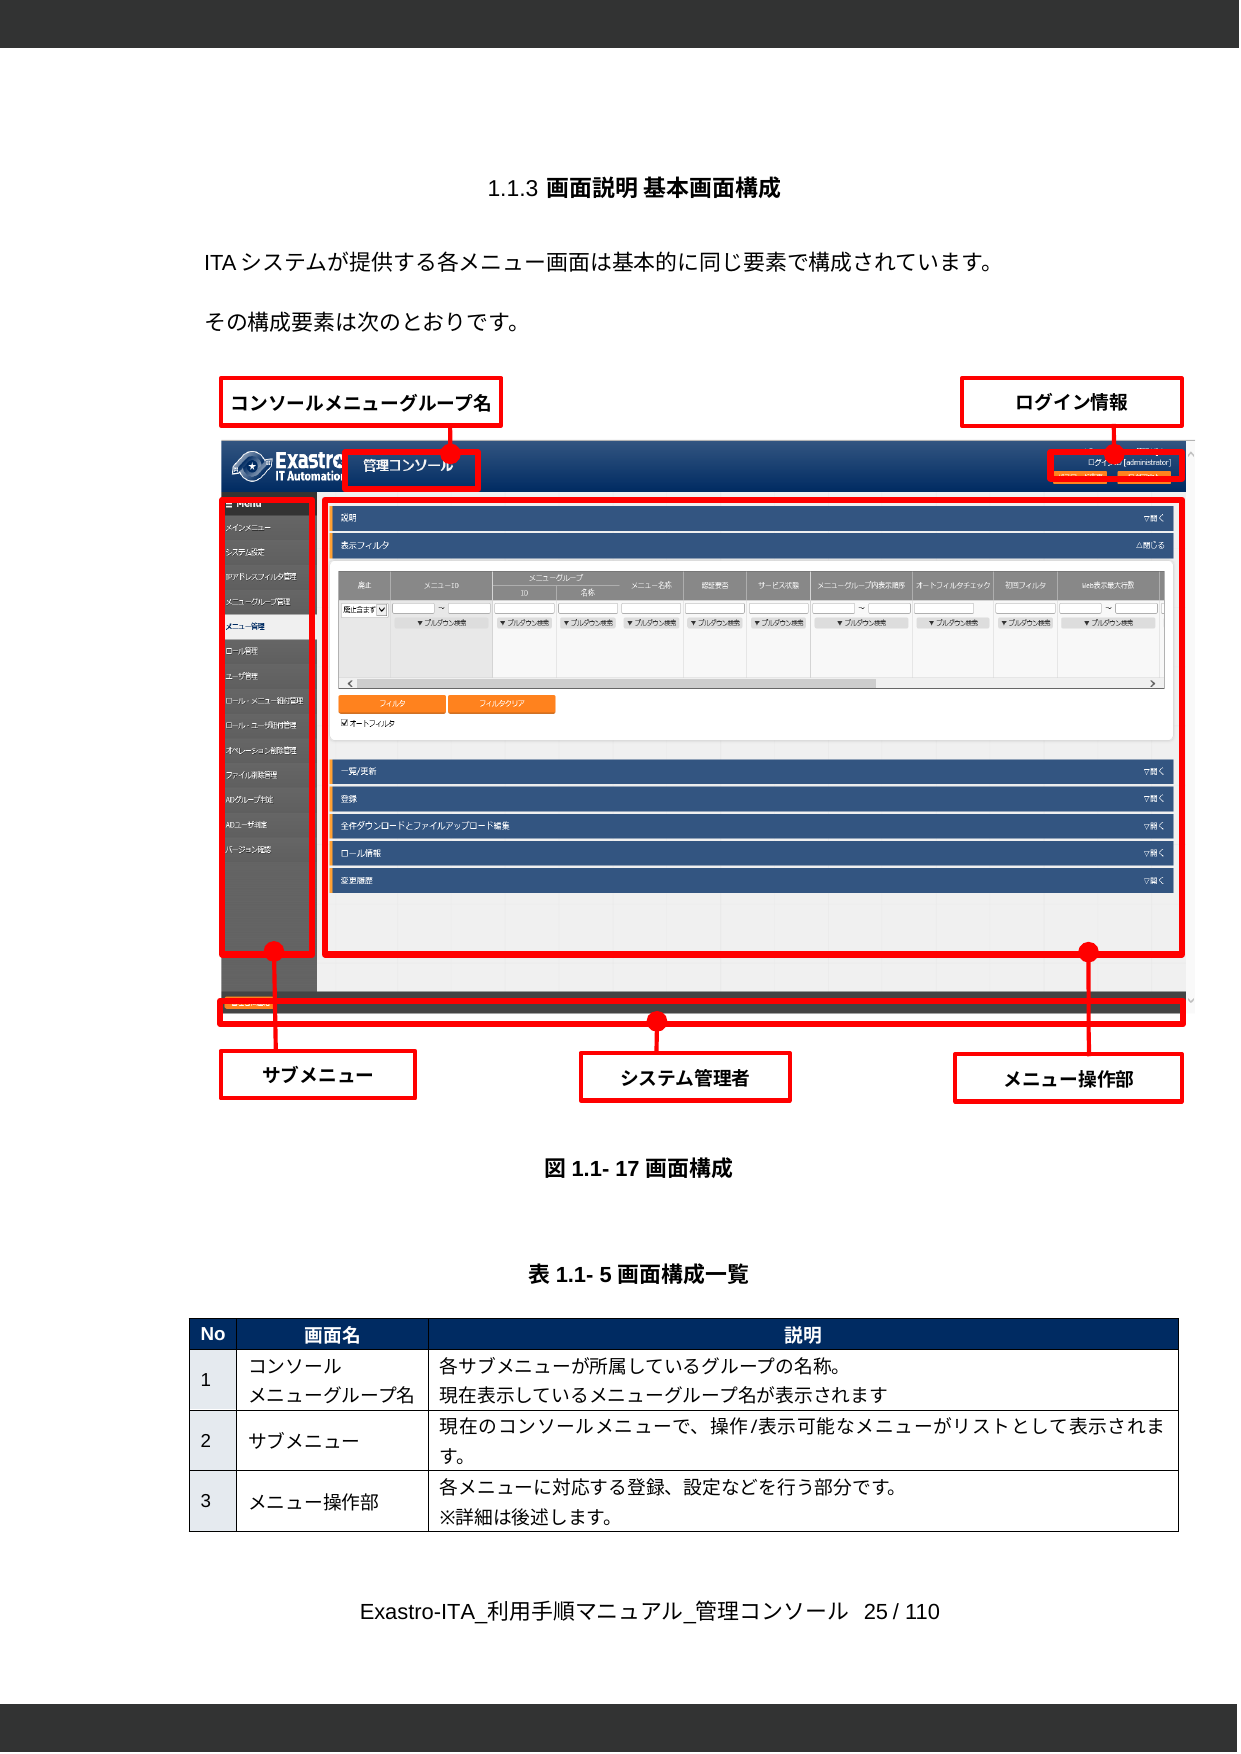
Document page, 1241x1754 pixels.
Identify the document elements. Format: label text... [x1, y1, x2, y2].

table_header 画面名 [237, 1319, 428, 1349]
table_cell 3 [190, 1471, 236, 1531]
picture [278, 1004, 1086, 1014]
picture [0, 0, 1239, 48]
table_cell コンソール メニューグループ名 [237, 1350, 428, 1409]
picture [223, 1004, 273, 1014]
picture [328, 503, 1179, 951]
picture [1054, 455, 1179, 476]
picture [1091, 1004, 1180, 1014]
picture [221, 439, 1196, 1014]
table_cell 各サブメニューが所属しているグループの名称。 現在表示しているメニューグループ名が表示されます [429, 1350, 1178, 1409]
table_header No [190, 1319, 236, 1349]
table_cell 1 [190, 1350, 236, 1409]
picture [348, 455, 475, 486]
table_cell 各メニューに対応する登録、設定などを行う部分です。 ※詳細は後述します。 [429, 1471, 1178, 1531]
table_cell メニュー操作部 [237, 1471, 428, 1531]
subtitle 画面説明 基本画面構成 [487, 157, 1152, 216]
table_cell 現在のコンソールメニューで、操作/表示可能なメニューがリストとして表示されます。 [429, 1411, 1178, 1470]
table_cell 2 [190, 1411, 236, 1470]
picture [225, 503, 309, 951]
picture [0, 1704, 1237, 1752]
text 図 1.1- 17 画面構成 [148, 1137, 1130, 1197]
picture [221, 958, 272, 998]
text ITAシステムが提供する各メニュー画面は基本的に同じ要素で構成されています。 その構成要素は次のとおりです。 [204, 231, 1152, 350]
table_header 説明 [429, 1319, 1178, 1349]
table_cell サブメニュー [237, 1411, 428, 1470]
text 表 1.1- 5 画面構成一覧 [148, 1243, 1130, 1302]
